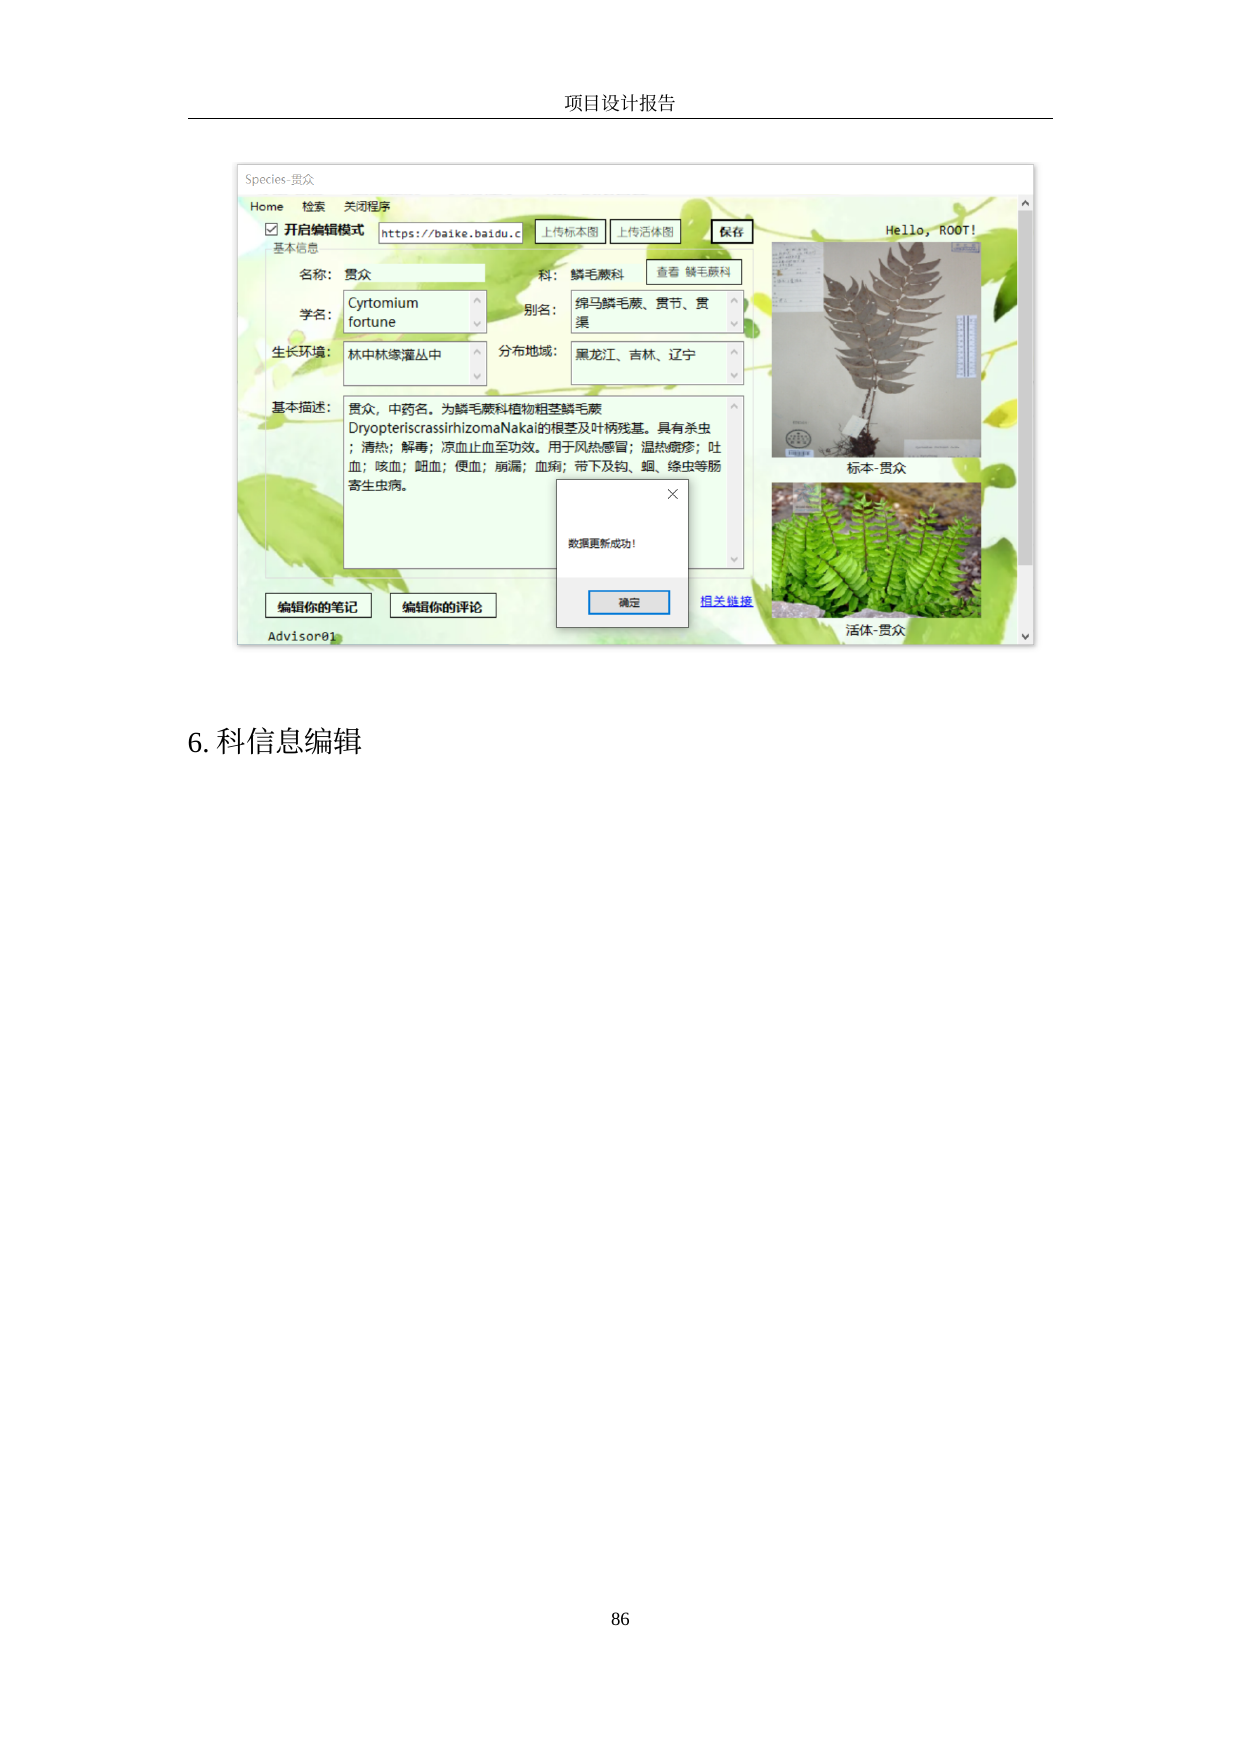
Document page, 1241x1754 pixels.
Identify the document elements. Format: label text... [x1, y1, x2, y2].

subtitle 6. 科信息编辑 [187, 707, 1053, 772]
picture [231, 162, 1044, 653]
